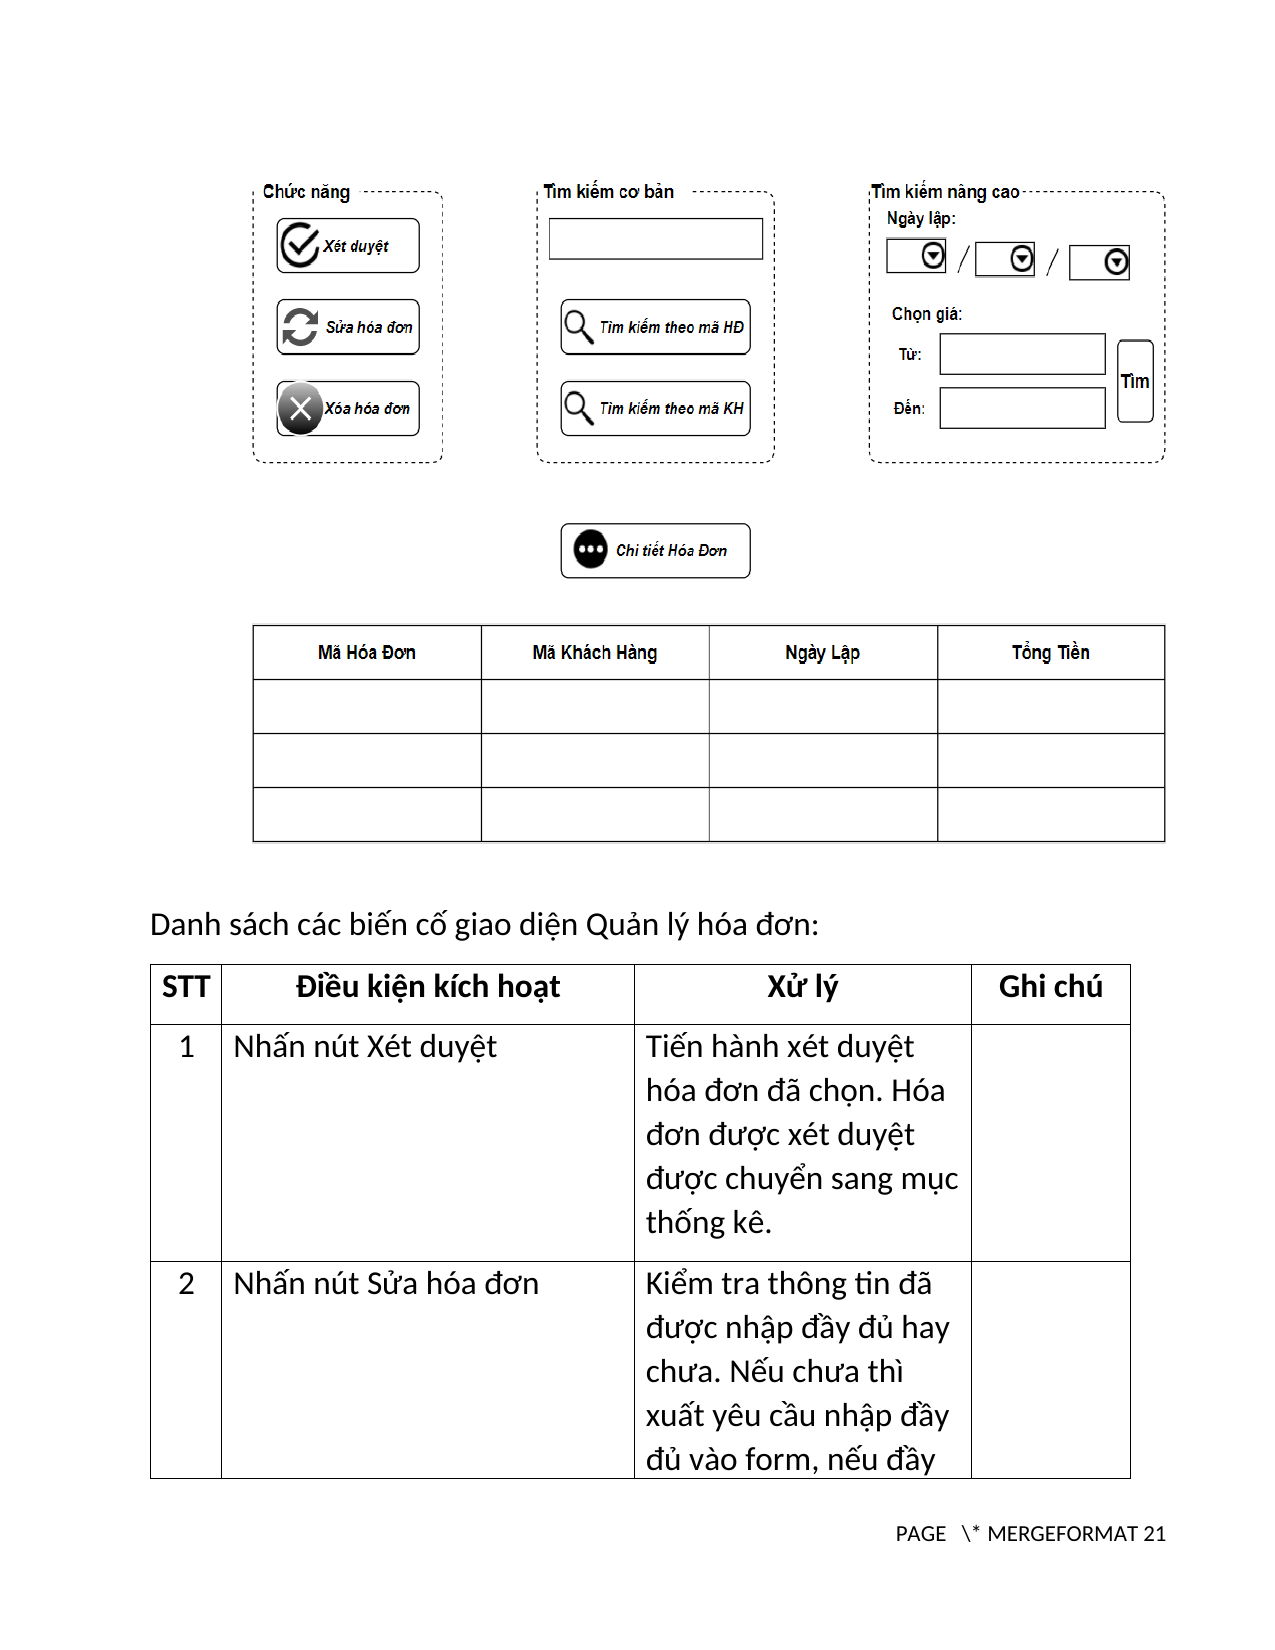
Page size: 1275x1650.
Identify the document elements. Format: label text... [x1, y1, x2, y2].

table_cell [635, 1262, 971, 1478]
table_cell Tiến hành xét duyệt hóa đơn đã chọn. Hóa đơn được xét duyệt được chuyển sang mục thống kê. [635, 1025, 971, 1261]
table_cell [222, 1262, 634, 1478]
picture [225, 150, 1183, 873]
table_header Xử lý [635, 965, 971, 1024]
table_header STT [151, 965, 221, 1024]
table_cell 1 [151, 1025, 221, 1261]
table_header Điều kiện kích hoạt [222, 965, 634, 1024]
table_cell Nhấn nút Xét duyệt [222, 1025, 634, 1261]
table_cell [972, 1025, 1130, 1261]
table_header Ghi chú [972, 965, 1130, 1024]
table_cell [972, 1262, 1130, 1478]
table_cell 2 [151, 1262, 221, 1478]
text Danh sách các biến cố giao diện Quản lý hóa đơn: [150, 903, 1167, 944]
